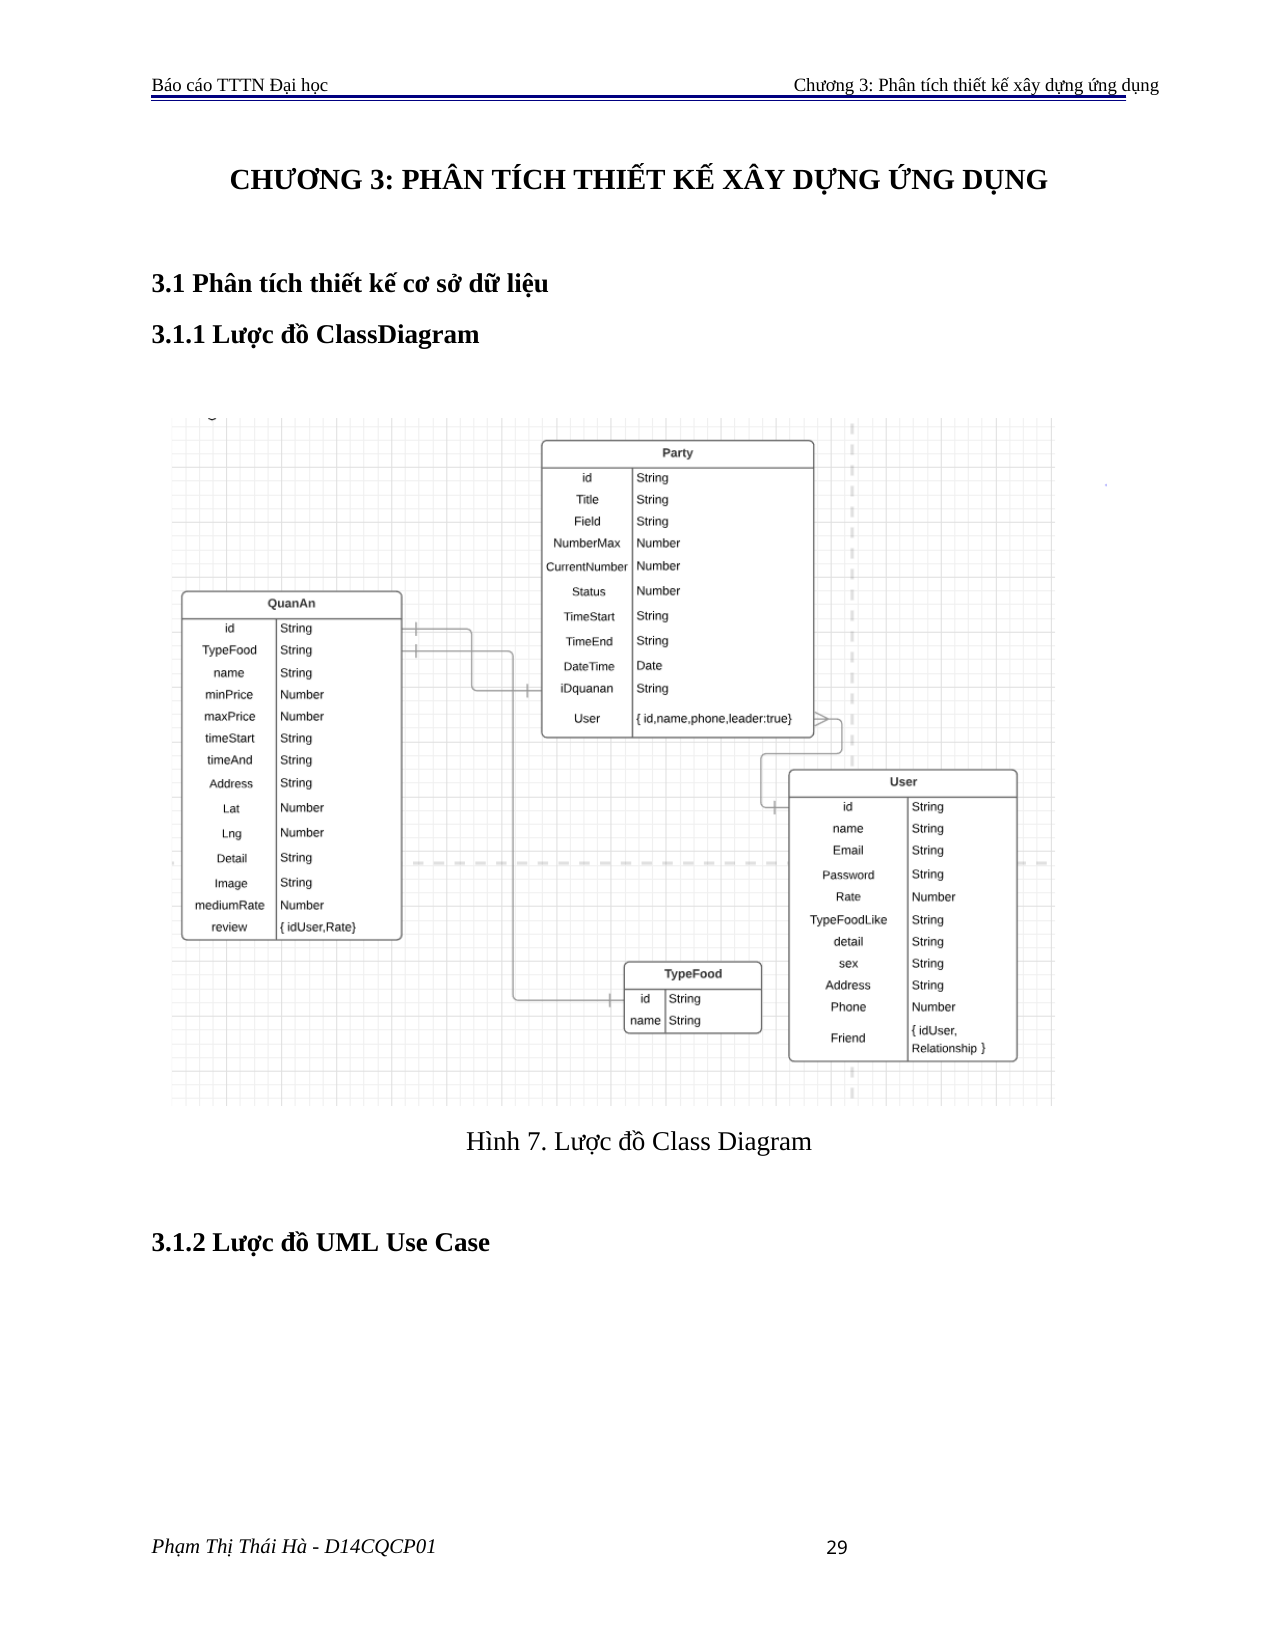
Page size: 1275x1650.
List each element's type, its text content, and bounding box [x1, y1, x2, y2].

picture [171, 418, 1107, 1106]
text Hình 7. Lược đồ Class Diagram [151, 1125, 1126, 1156]
text 3.1.1 Lược đồ ClassDiagram [151, 318, 1126, 349]
text CHƯƠNG 3: PHÂN TÍCH THIẾT KẾ XÂY DỰNG ỨNG DỤNG [151, 162, 1126, 196]
text 3.1 Phân tích thiết kế cơ sở dữ liệu [151, 268, 1126, 299]
text 3.1.2 Lược đồ UML Use Case [151, 1226, 1126, 1257]
